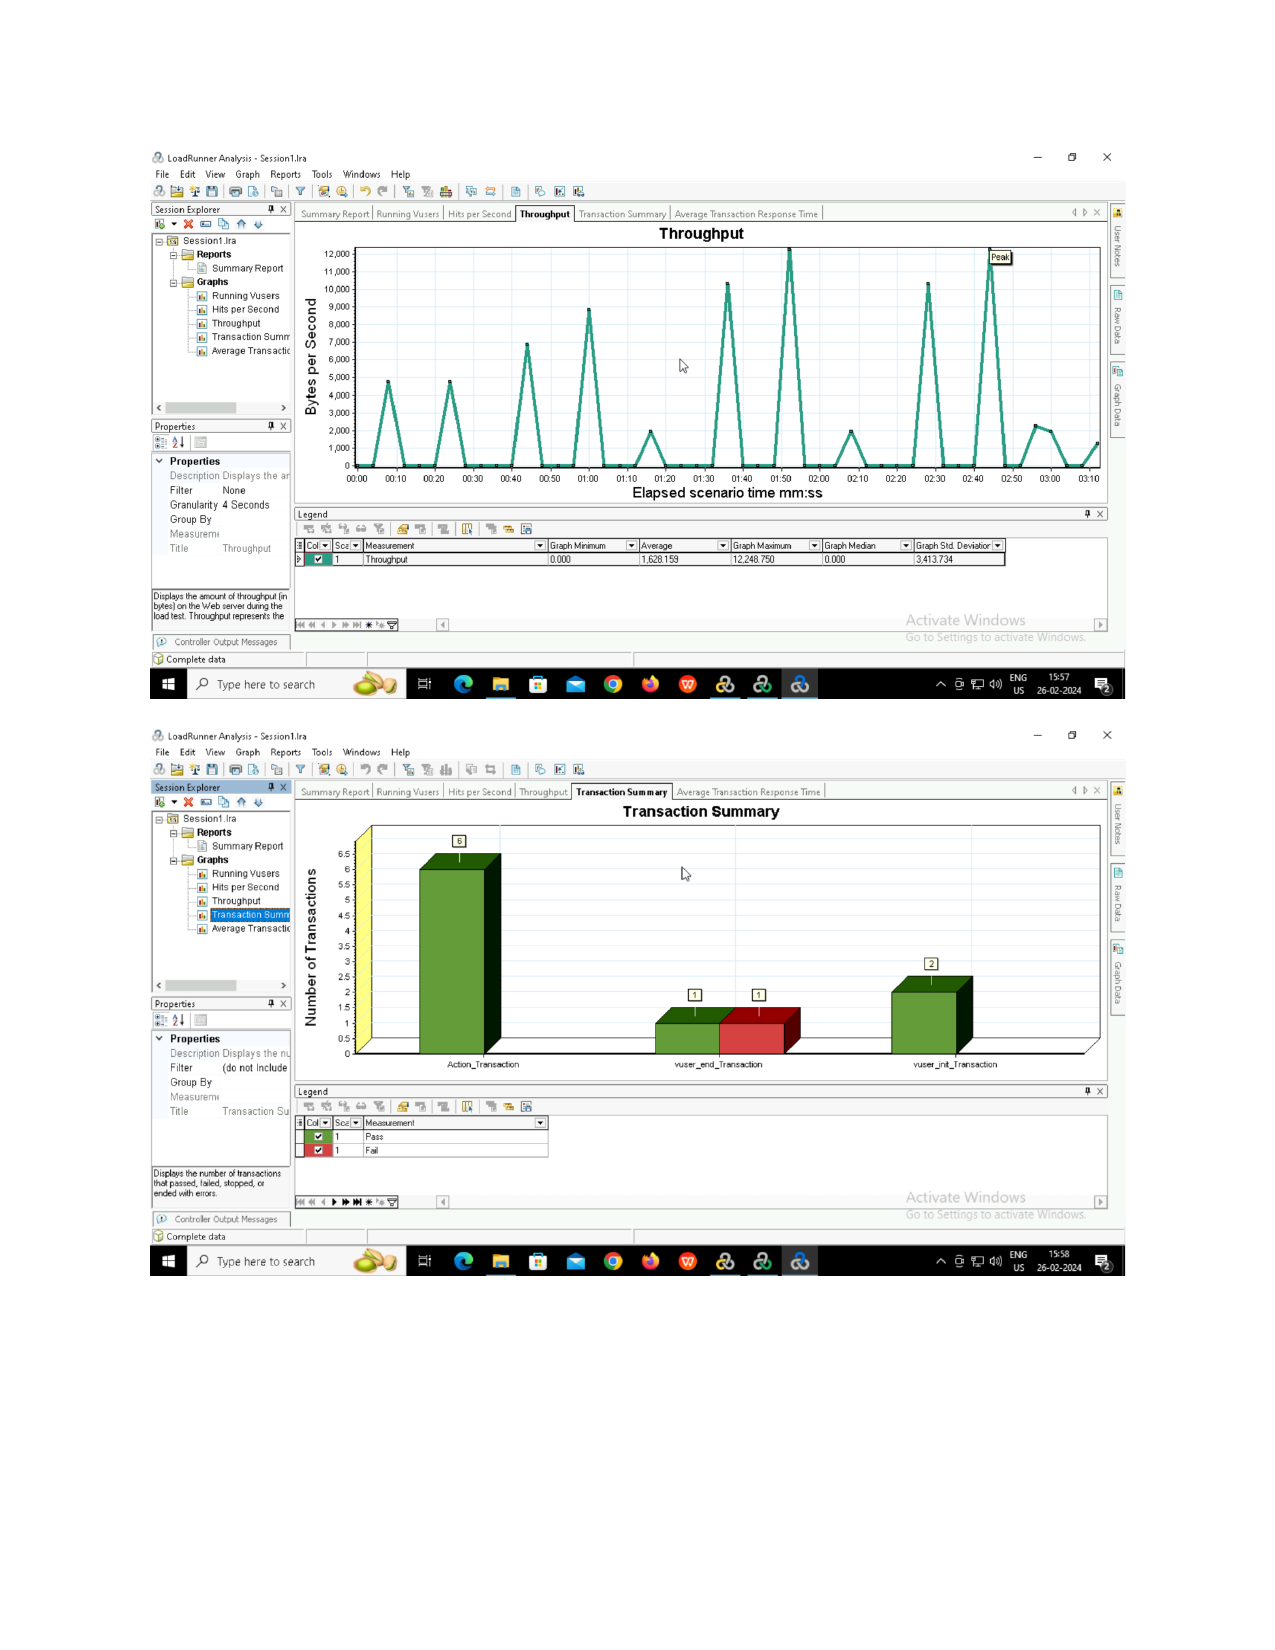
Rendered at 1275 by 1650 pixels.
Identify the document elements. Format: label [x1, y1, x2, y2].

picture [150, 150, 1125, 699]
picture [150, 727, 1125, 1276]
